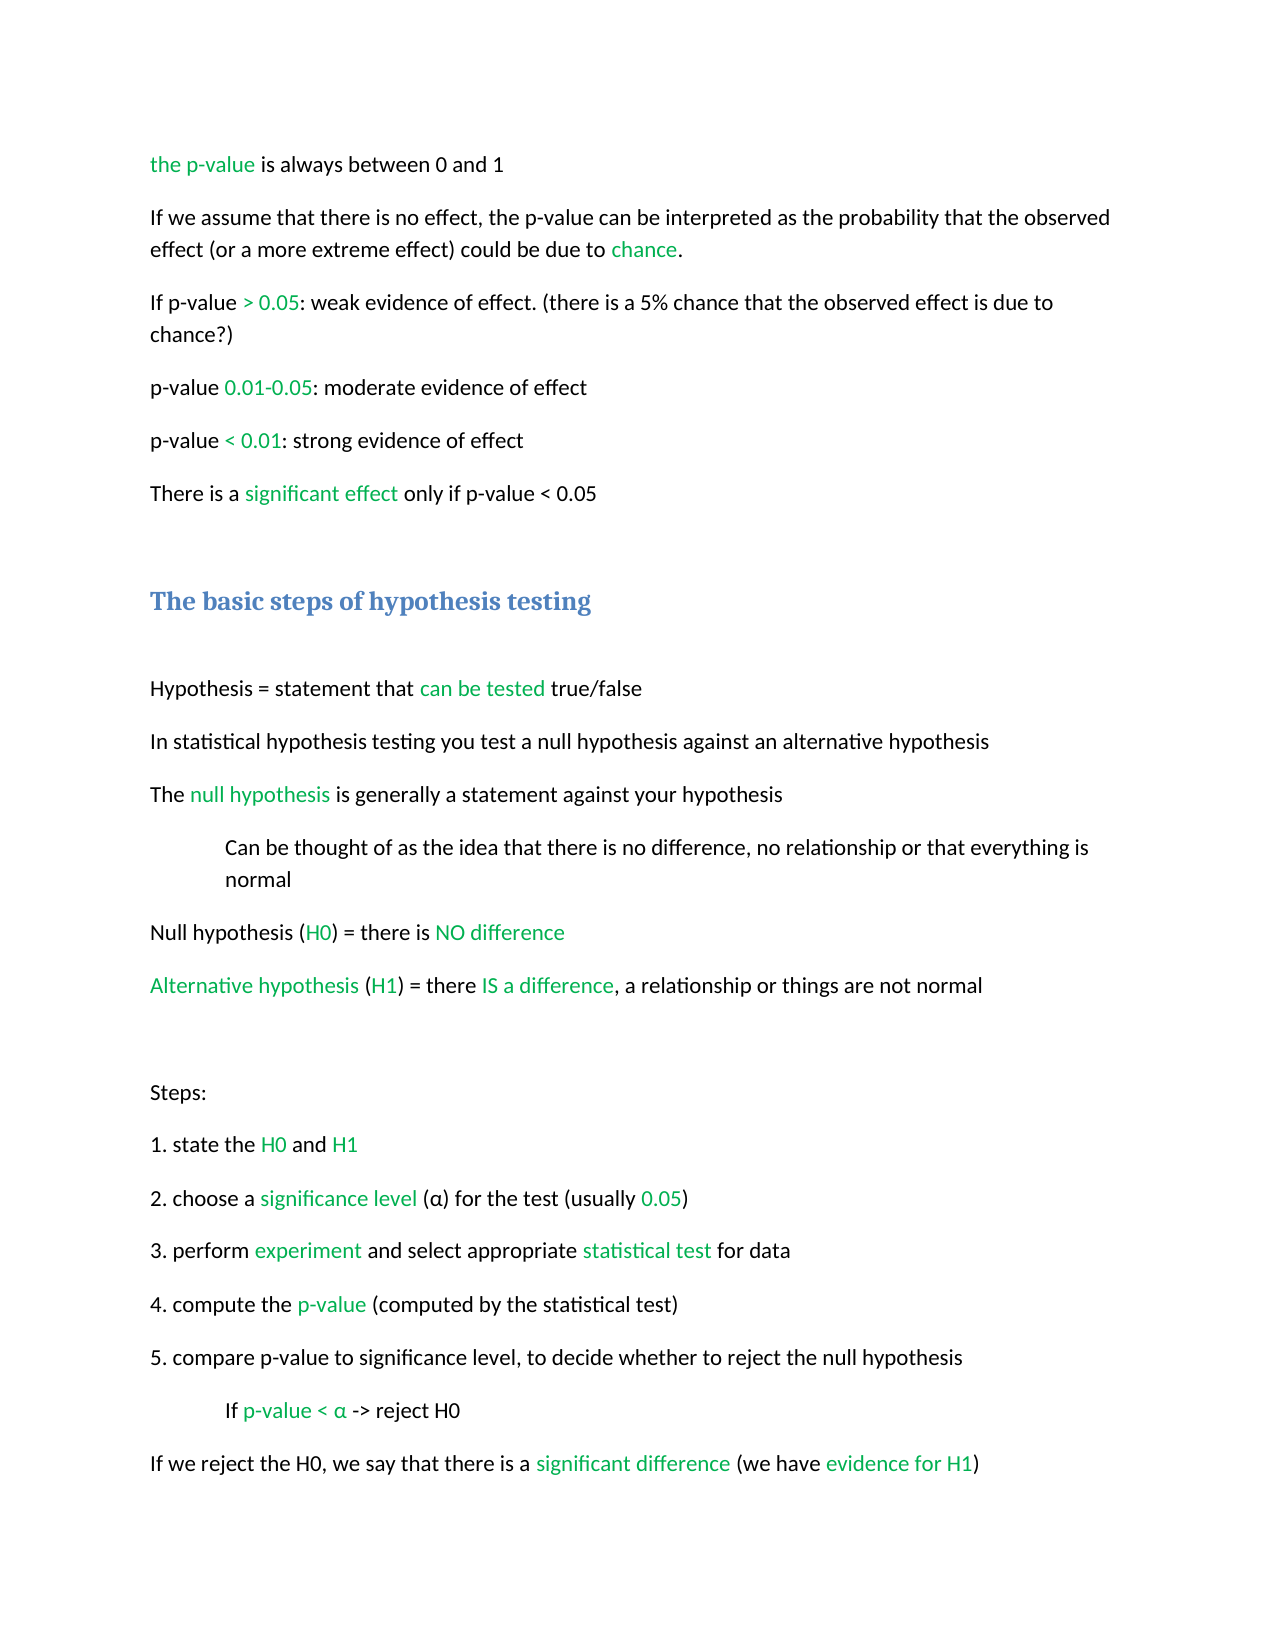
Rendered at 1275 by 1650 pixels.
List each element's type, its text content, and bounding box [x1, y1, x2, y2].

text If p-value < α -> reject H0 [150, 1396, 1125, 1424]
text p-value < 0.01: strong evidence of effect [150, 426, 1125, 454]
text The null hypothesis is generally a statement against your hypothesis [150, 780, 1125, 808]
text 5. compare p-value to significance level, to decide whether to reject the null hypothesis [150, 1343, 1125, 1371]
text 1. state the H0 and H1 [150, 1131, 1125, 1159]
text Hypothesis = statement that can be tested true/false [150, 674, 1125, 702]
text Null hypothesis (H0) = there is NO difference [150, 918, 1125, 947]
text 2. choose a significance level (α) for the test (usually 0.05) [150, 1184, 1125, 1212]
text If we assume that there is no effect, the p-value can be interpreted as the probability that the observed effect (or a more extreme effect) could be due to chance. [150, 203, 1125, 263]
text Alternative hypothesis (H1) = there IS a difference, a relationship or things are not normal [150, 972, 1125, 999]
text If we reject the H0, we say that there is a significant difference (we have evidence for H1) [150, 1449, 1125, 1477]
text There is a significant effect only if p-value < 0.05 [150, 479, 1125, 507]
text p-value 0.01-0.05: moderate evidence of effect [150, 373, 1125, 401]
subtitle The basic steps of hypothesis testing [150, 586, 1125, 617]
text 3. perform experiment and select appropriate statistical test for data [150, 1237, 1125, 1265]
text 4. compute the p-value (computed by the statistical test) [150, 1290, 1125, 1318]
text Can be thought of as the idea that there is no difference, no relationship or that everything is normal [225, 833, 1125, 893]
text If p-value > 0.05: weak evidence of effect. (there is a 5% chance that the observed effect is due to chance?) [150, 288, 1125, 348]
text In statistical hypothesis testing you test a null hypothesis against an alternative hypothesis [150, 727, 1125, 755]
text Steps: [150, 1078, 1125, 1106]
text the p-value is always between 0 and 1 [150, 150, 1125, 178]
